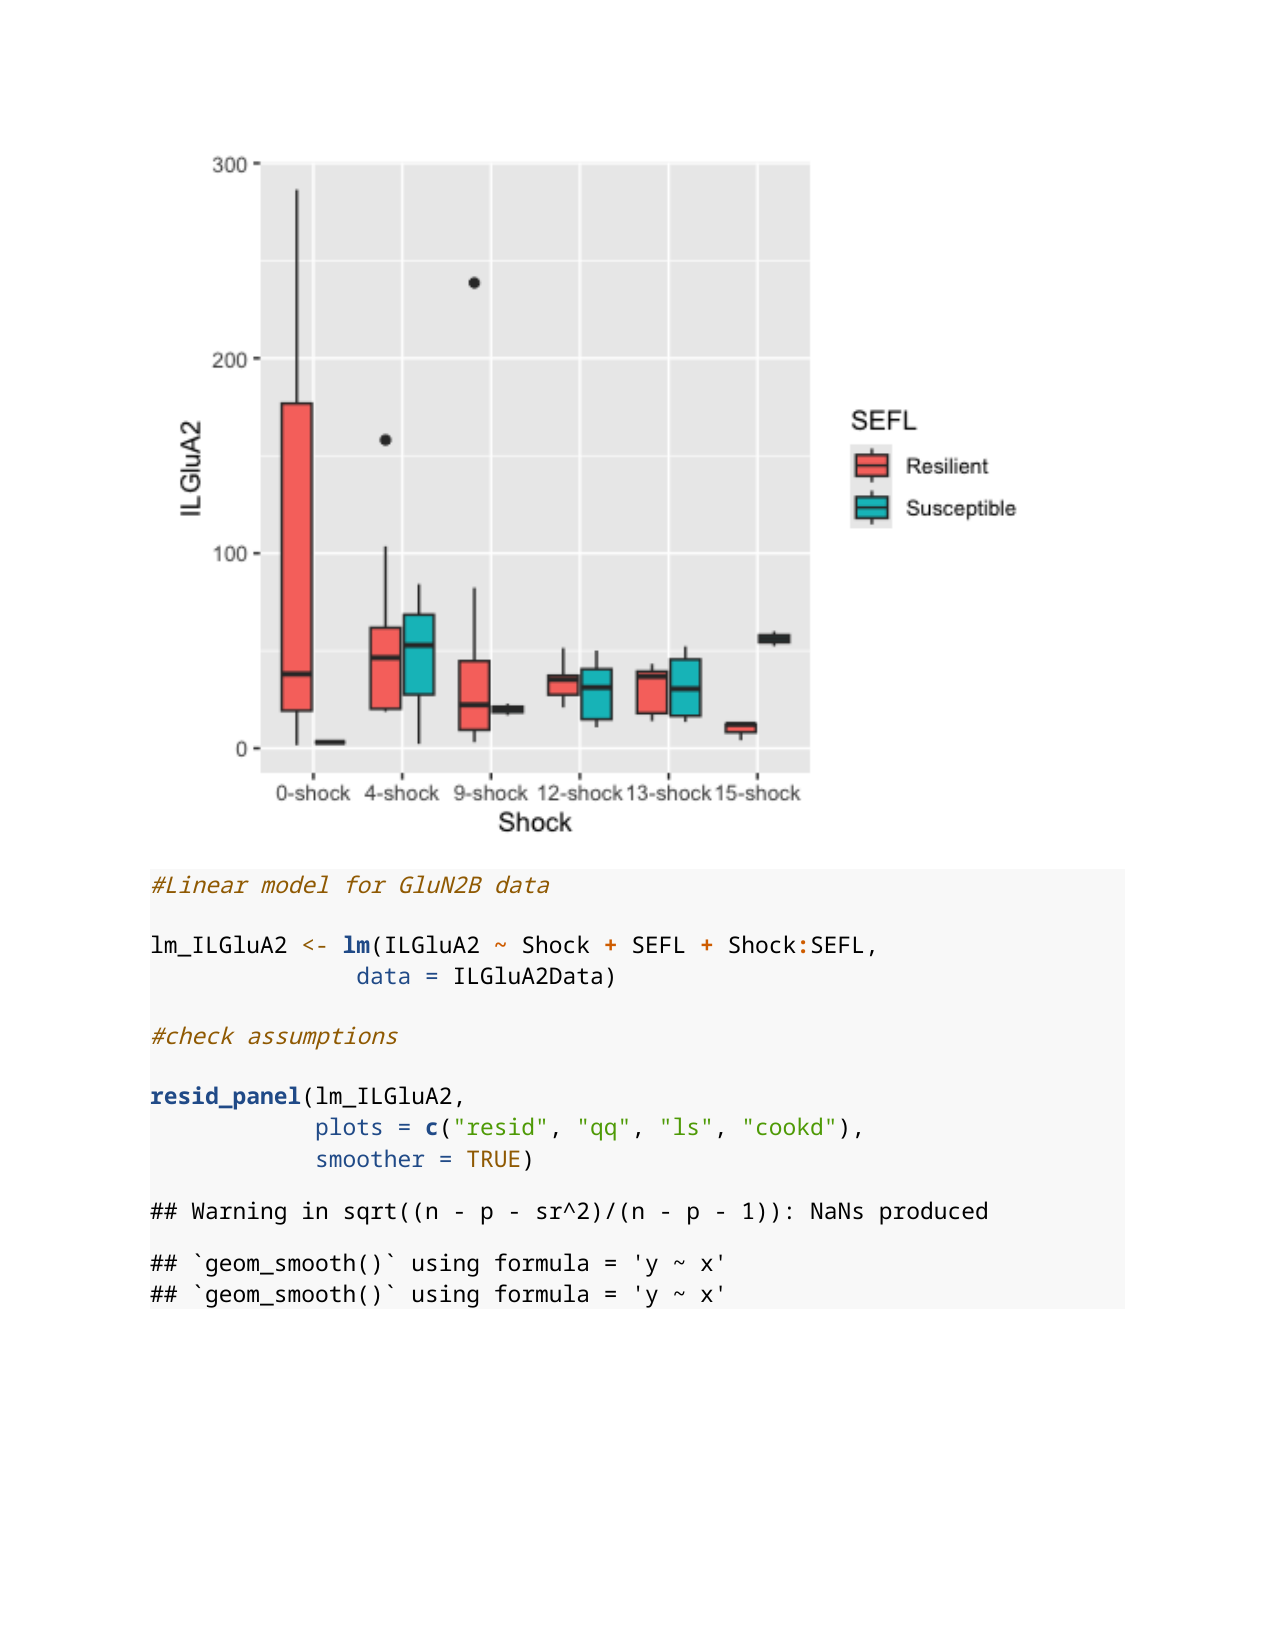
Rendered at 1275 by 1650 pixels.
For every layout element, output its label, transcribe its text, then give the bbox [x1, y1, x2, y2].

text ## Warning in sqrt((n - p - sr^2)/(n - p - 1)): NaNs produced [150, 1194, 1125, 1226]
picture [168, 150, 1044, 850]
text ## `geom_smooth()` using formula = 'y ~ x' ## `geom_smooth()` using formula = 'y ~ x' [150, 1247, 1125, 1309]
text #Linear model for GluN2B data lm_ILGluA2 <- lm(ILGluA2 ~ Shock + SEFL + Shock:SEFL, data = ILGluA2Data) #check assumptions resid_panel(lm_ILGluA2, plots = c("resid", "qq", "ls", "cookd"), smoother = TRUE) [150, 869, 1125, 1174]
